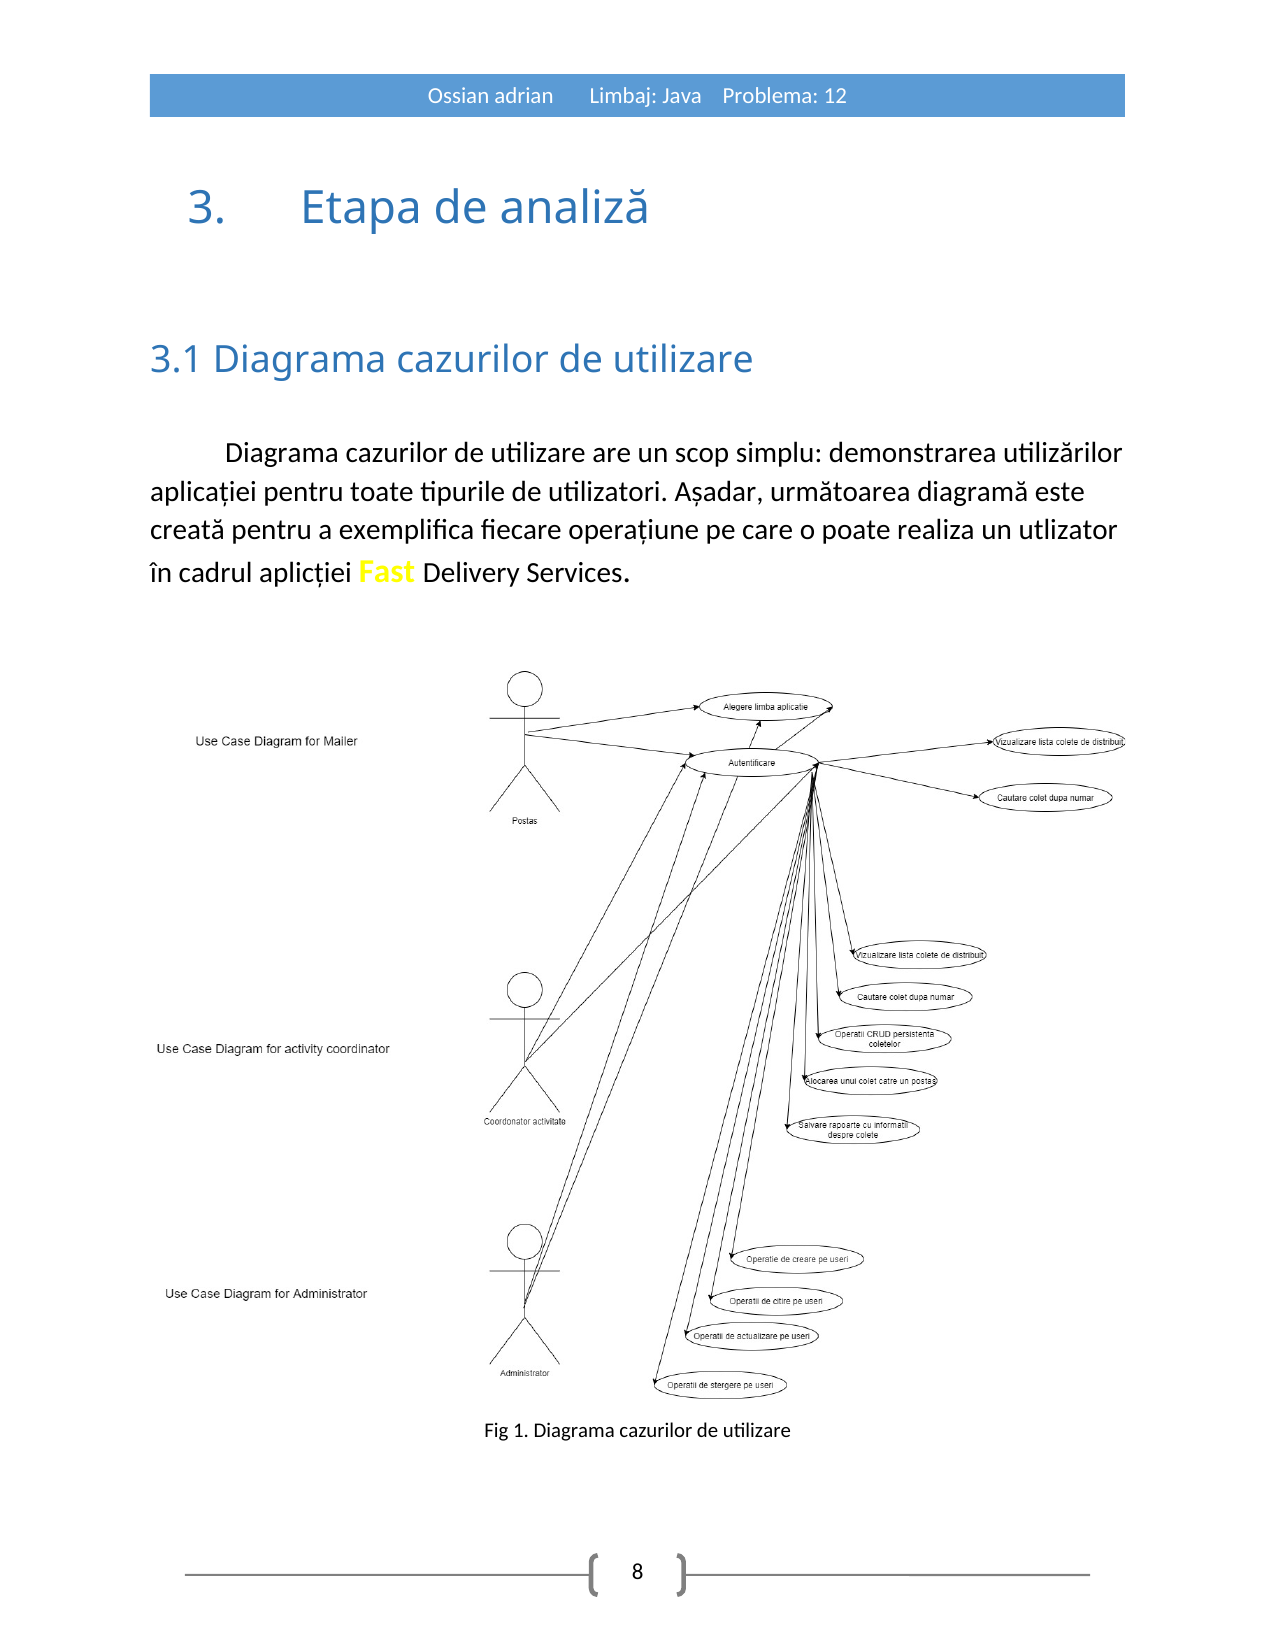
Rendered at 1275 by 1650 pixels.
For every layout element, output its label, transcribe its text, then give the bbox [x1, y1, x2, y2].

subtitle Etapa de analiză [187, 175, 1125, 237]
text Fig 1. Diagrama cazurilor de utilizare [150, 1417, 1125, 1443]
picture [150, 671, 1125, 1399]
text Diagrama cazurilor de utilizare are un scop simplu: demonstrarea utilizărilor aplicației pentru toate tipurile de utilizatori. Așadar, următoarea diagramă este creată pentru a exemplifica fiecare operațiune pe care o poate realiza un utlizator în cadrul aplicției Fast Delivery Services. [150, 434, 1125, 591]
subtitle 3.1 Diagrama cazurilor de utilizare [150, 332, 1125, 383]
